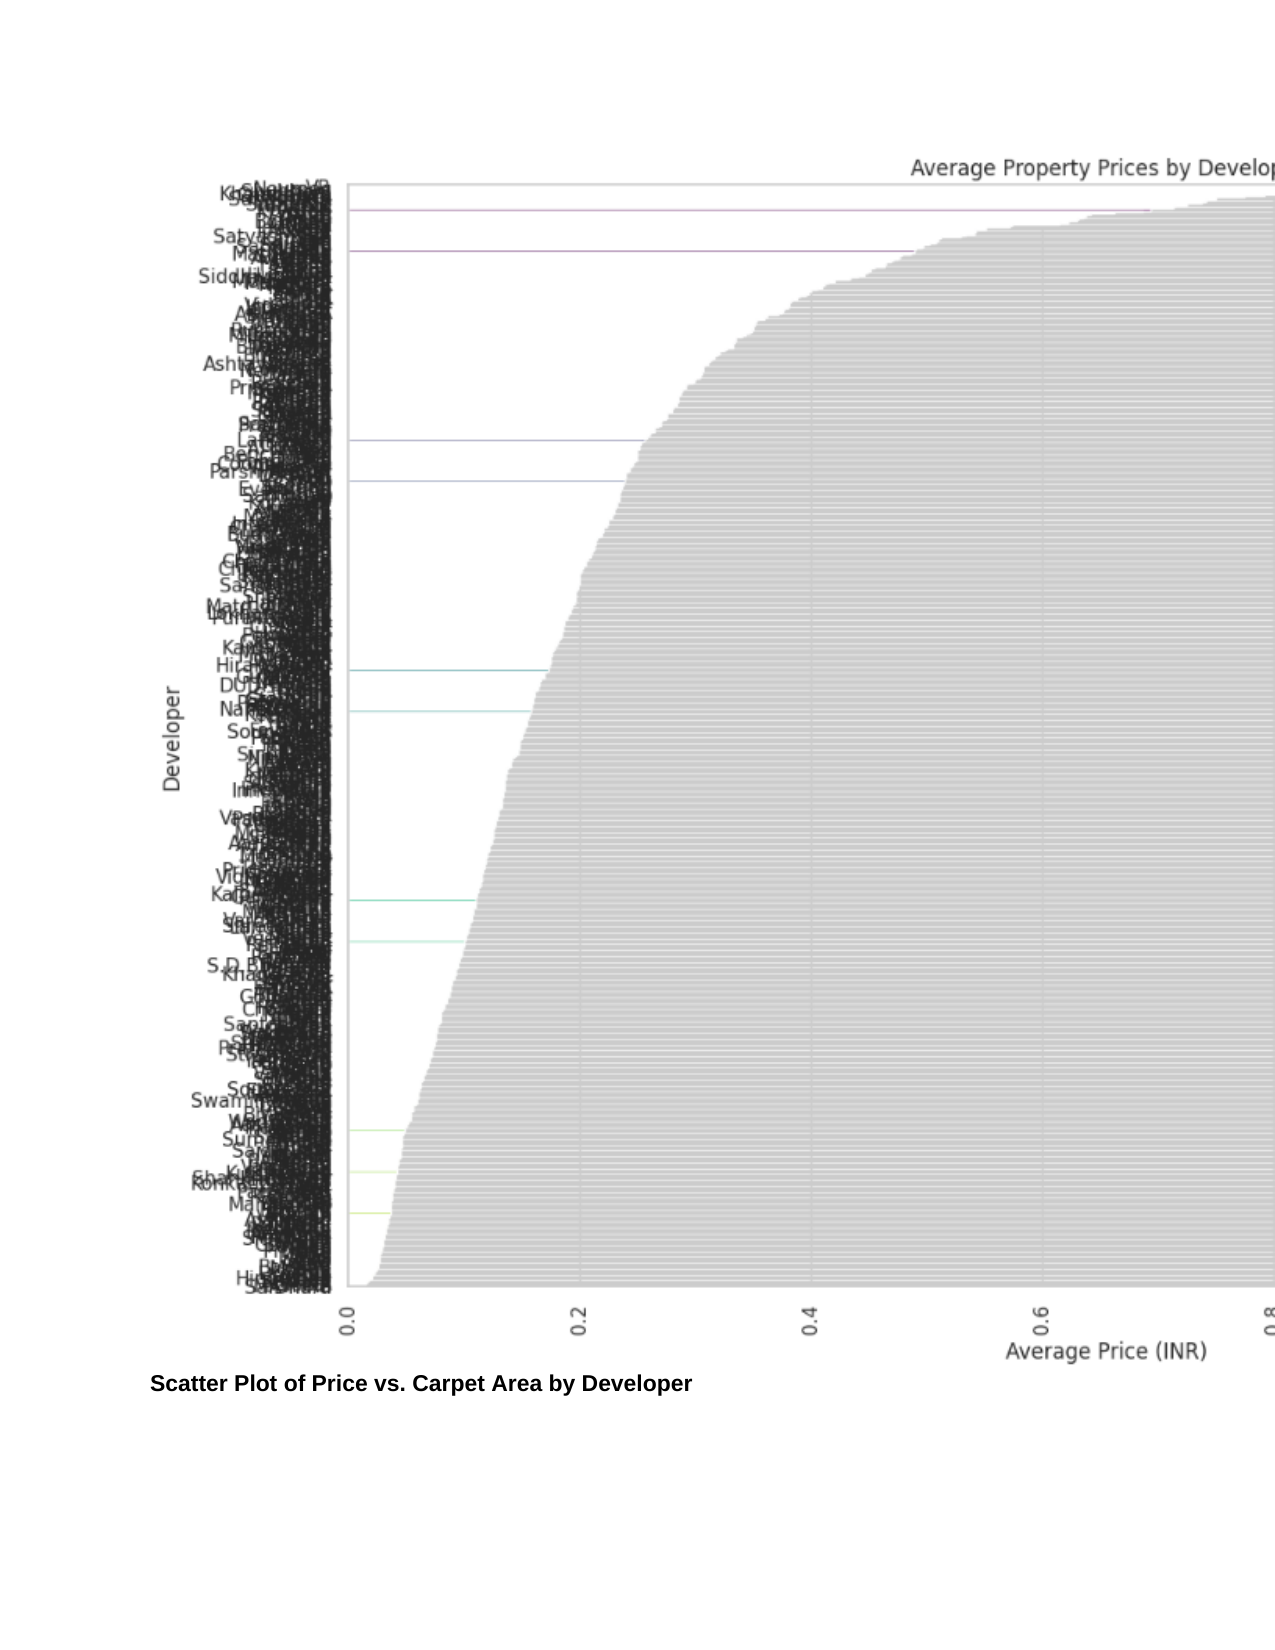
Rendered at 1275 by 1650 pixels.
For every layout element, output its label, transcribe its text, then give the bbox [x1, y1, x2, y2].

text Scatter Plot of Price vs. Carpet Area by Developer [150, 1369, 1125, 1396]
picture [150, 150, 1275, 1366]
